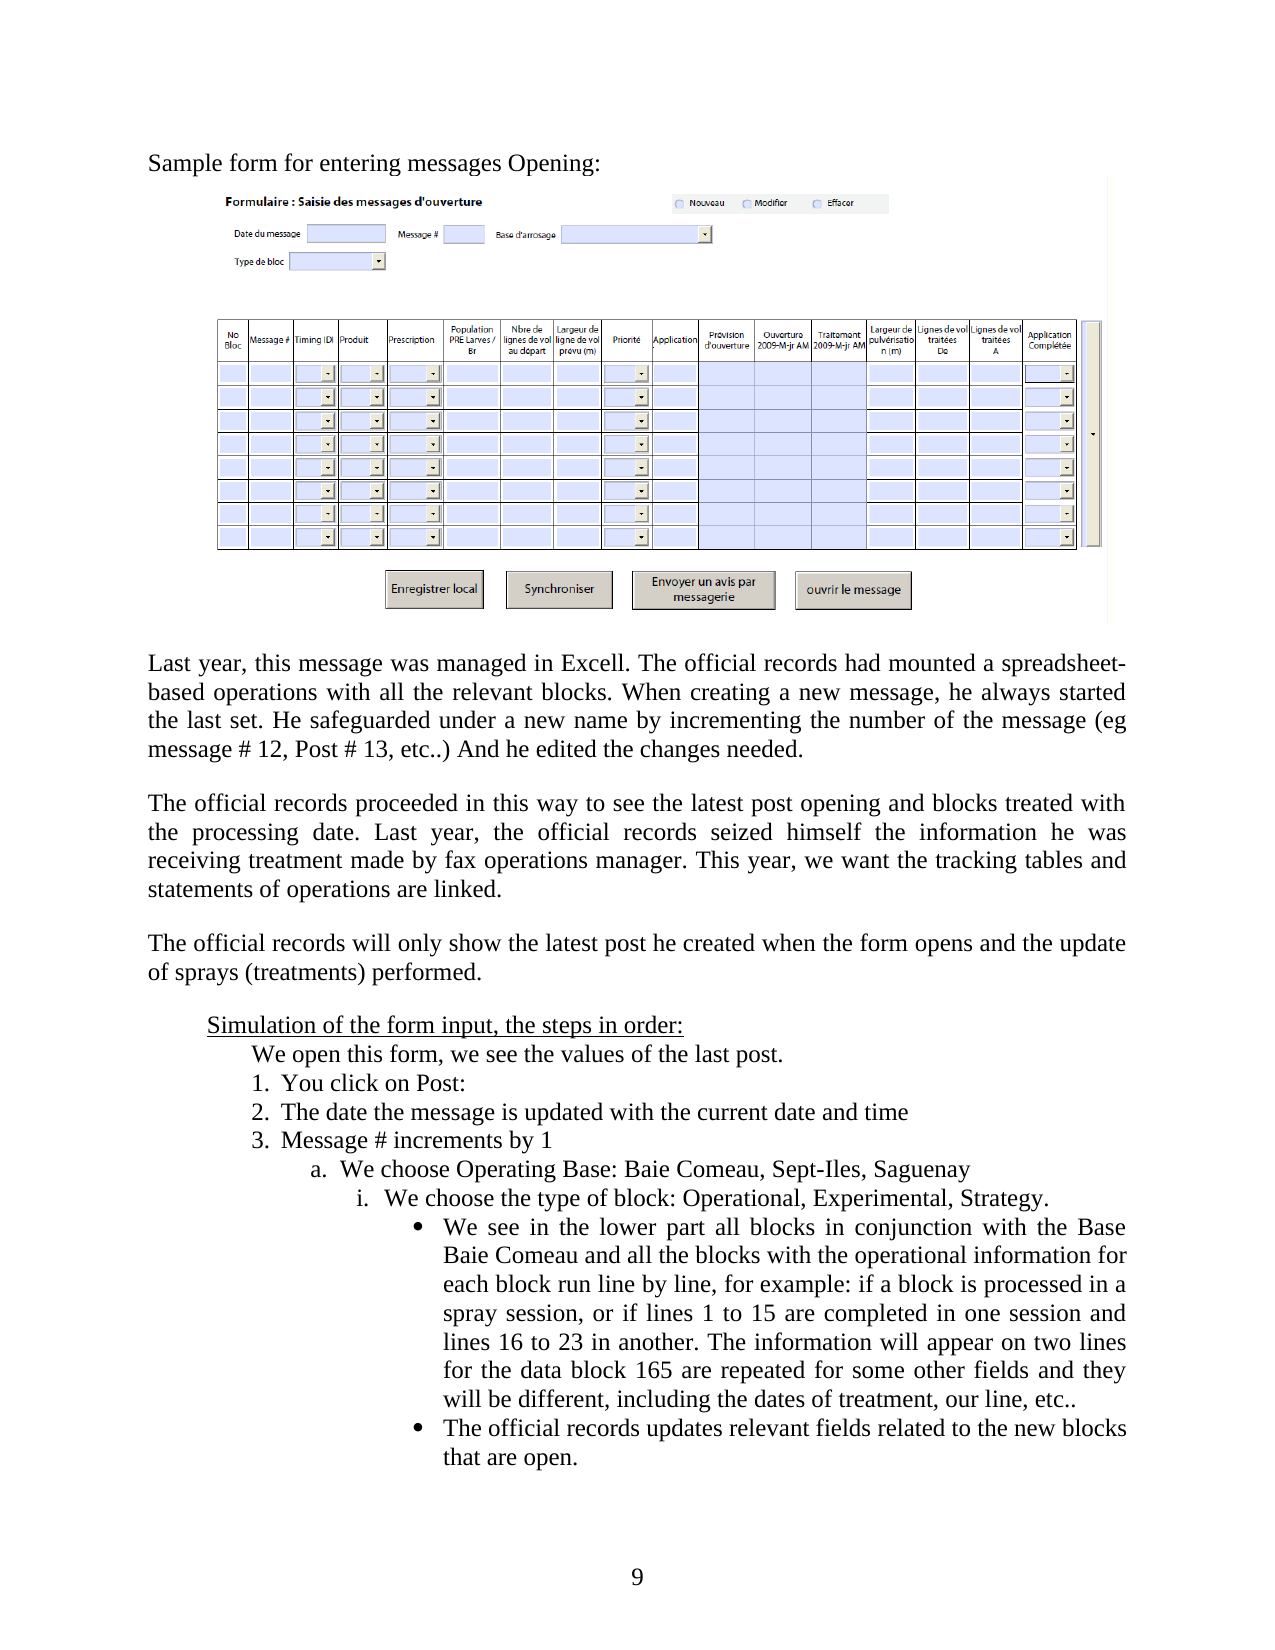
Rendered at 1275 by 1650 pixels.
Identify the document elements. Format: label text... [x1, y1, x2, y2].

list We choose the type of block: Operational, Experimental, Strategy. [369, 1183, 1127, 1212]
text Last year, this message was managed in Excell. The official records had mounted a spreadsheet-based operations with all the relevant blocks. When creating a new message, he always started the last set. He safeguarded under a new name by incrementing the number of the message (eg message # 12, Post # 13, etc..) And he edited the changes needed. [148, 648, 1127, 763]
list You click on Post: [251, 1068, 1127, 1097]
text The official records proceeded in this way to see the latest post opening and blocks treated with the processing date. Last year, the official records seized himself the information he was receiving treatment made by fax operations manager. This year, we want the tracking tables and statements of operations are linked. [148, 788, 1127, 903]
list We choose Operating Base: Baie Comeau, Sept-Iles, Saguenay [310, 1154, 1127, 1183]
text Simulation of the form input, the steps in order: [207, 1011, 1127, 1039]
list We see in the lower part all blocks in conjunction with the Base Baie Comeau and all the blocks with the operational information for each block run line by line, for example: if a block is processed in a spray session, or if lines 1 to 15 are completed in one session and lines 16 to 23 in another. The information will appear on two lines for the data block 165 are repeated for some other fields and they will be different, including the dates of treatment, our line, etc.. [413, 1212, 1127, 1413]
text Sample form for entering messages Opening: [148, 148, 1127, 176]
text The official records will only show the latest post he created when the form opens and the update of sprays (treatments) performed. [148, 928, 1127, 986]
list Message # increments by 1 [251, 1126, 1127, 1154]
text We open this form, we see the values ​​of the last post. [185, 1039, 1127, 1068]
list The official records updates relevant fields related to the new blocks that are open. [413, 1413, 1127, 1471]
list The date the message is updated with the current date and time [251, 1097, 1127, 1126]
picture [206, 176, 1115, 624]
